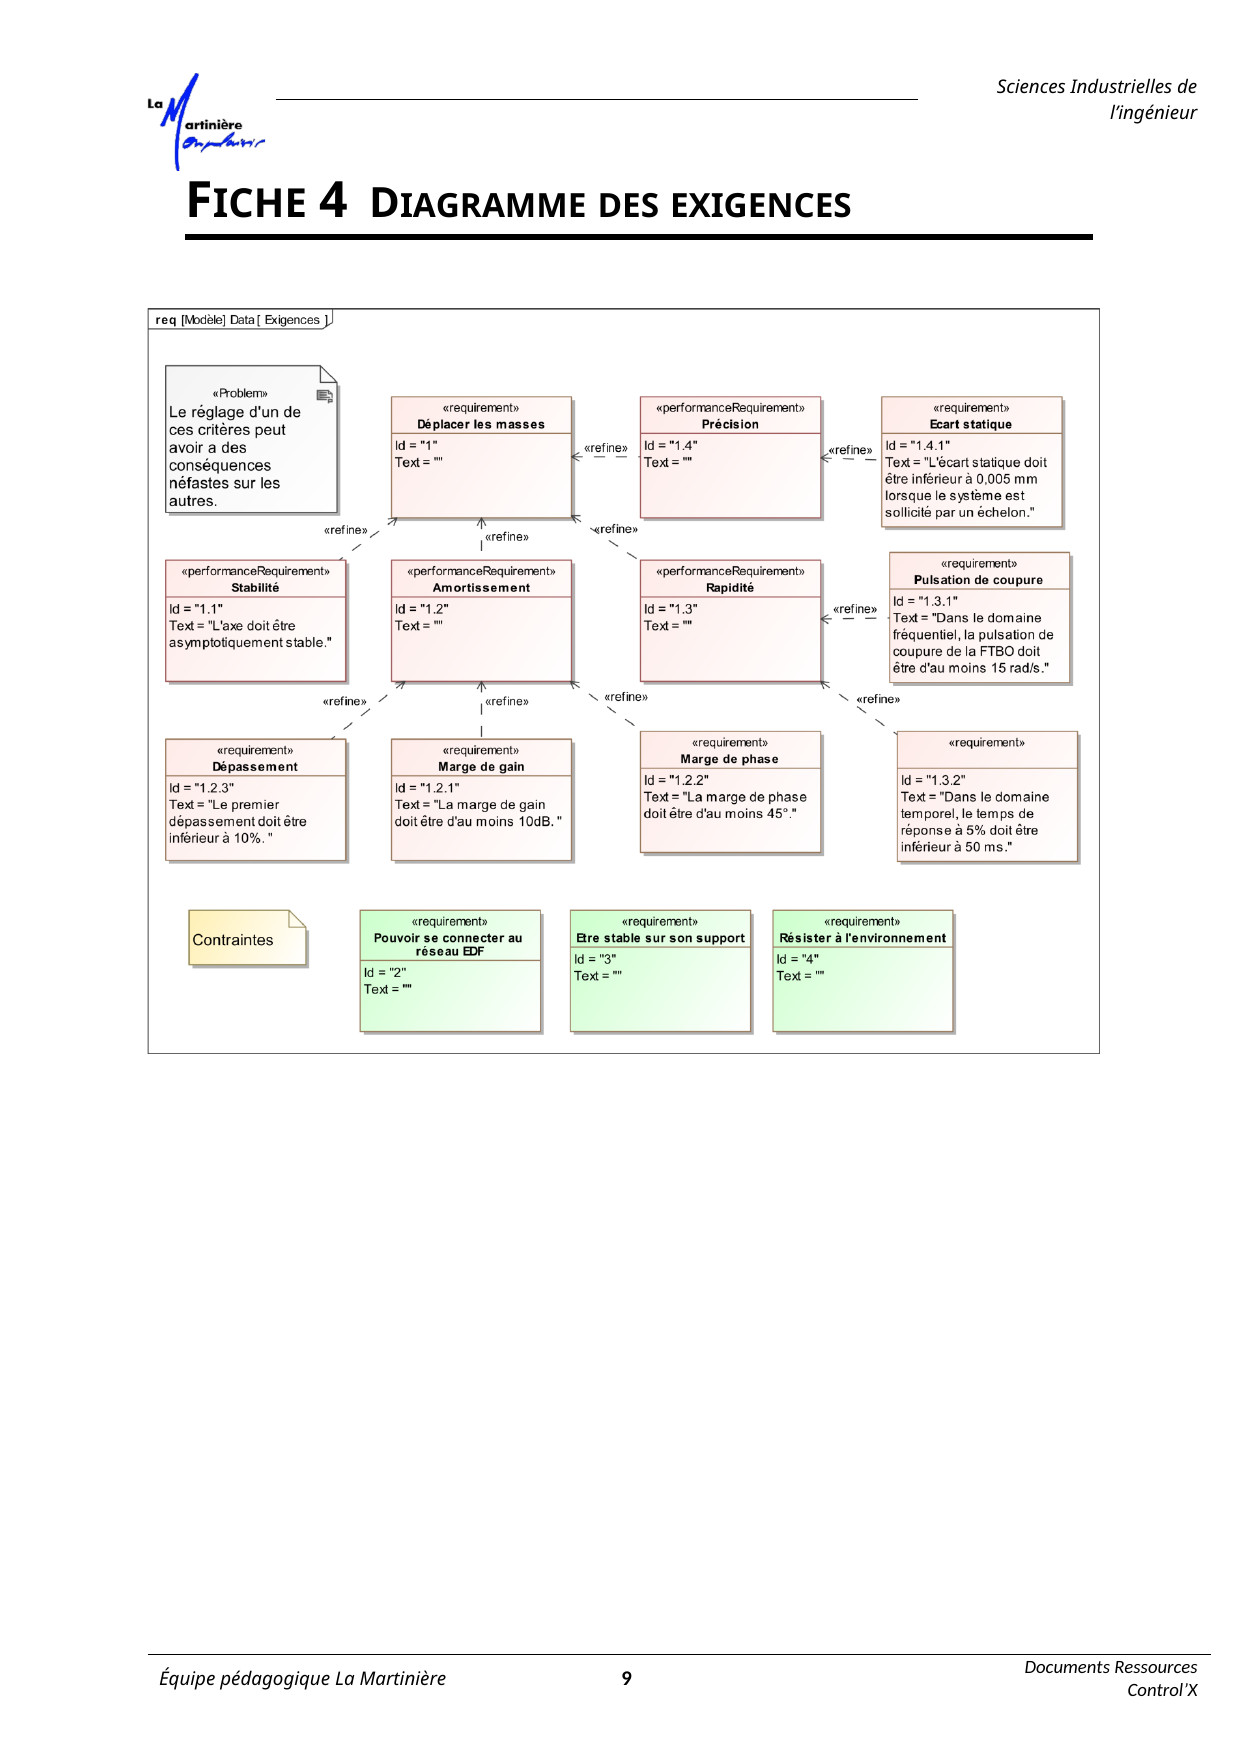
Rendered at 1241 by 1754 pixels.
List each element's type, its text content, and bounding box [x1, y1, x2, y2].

picture [147, 308, 1100, 1054]
picture [147, 73, 266, 171]
subtitle Diagramme des exigences [185, 163, 1093, 234]
